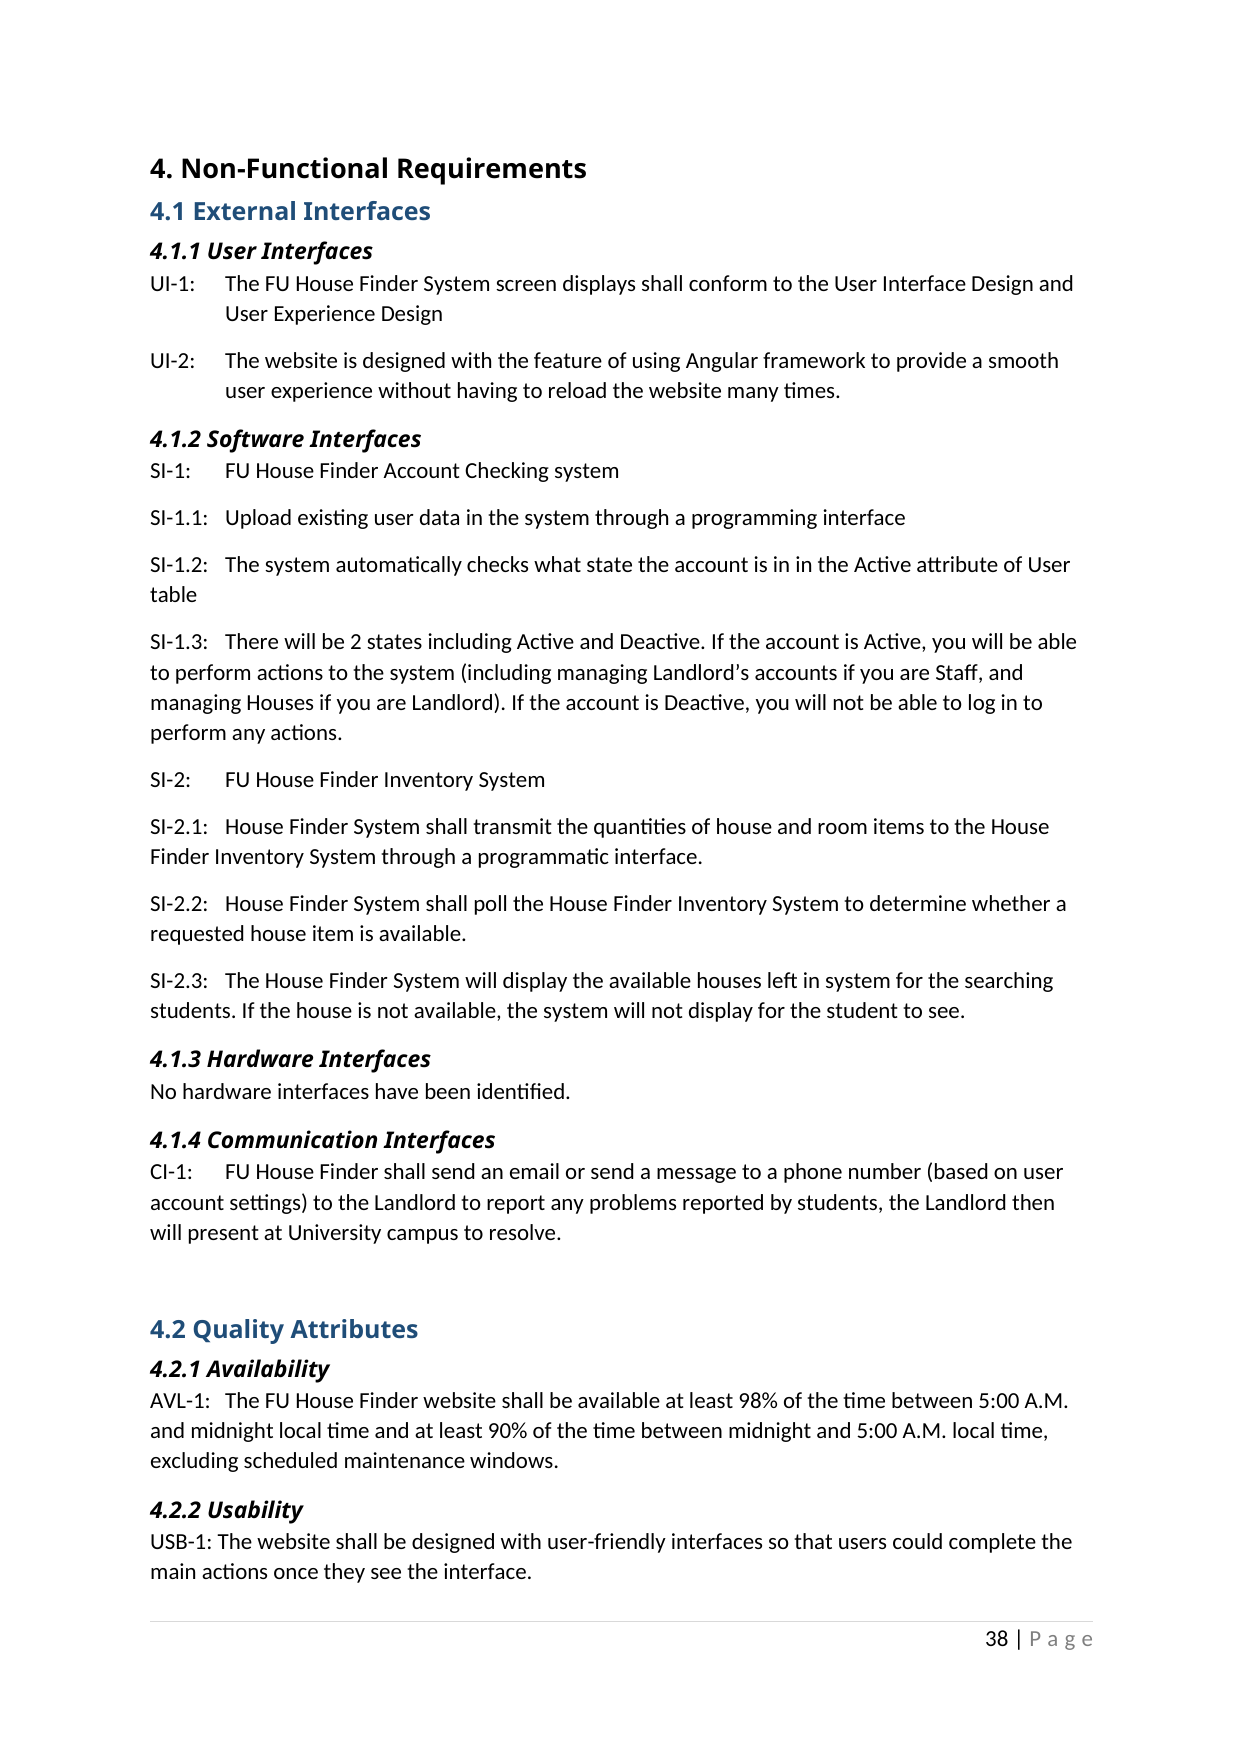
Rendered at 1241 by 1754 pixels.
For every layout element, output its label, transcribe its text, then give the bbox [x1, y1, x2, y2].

subtitle 4.1.4 Communication Interfaces [150, 1124, 1093, 1155]
subtitle 4.1.1 User Interfaces [150, 235, 1093, 266]
subtitle 4.2 Quality Attributes [150, 1312, 1093, 1346]
subtitle 4.2.1 Availability [150, 1352, 1093, 1384]
subtitle 4.2.2 Usability [150, 1493, 1093, 1525]
subtitle 4.1 External Interfaces [150, 194, 1093, 228]
text SI-1.1: Upload existing user data in the system through a programming interface [150, 503, 1093, 531]
text SI-1.2: The system automatically checks what state the account is in in the Active attribute of User table [150, 550, 1093, 608]
text CI-1: FU House Finder shall send an email or send a message to a phone number (based on user account settings) to the Landlord to report any problems reported by students, the Landlord then will present at University campus to resolve. [150, 1157, 1093, 1246]
subtitle 4.1.2 Software Interfaces [150, 423, 1093, 454]
subtitle 4. Non-Functional Requirements [150, 150, 1093, 187]
subtitle 4.1.3 Hardware Interfaces [150, 1043, 1093, 1074]
text SI-2.1: House Finder System shall transmit the quantities of house and room items to the House Finder Inventory System through a programmatic interface. [150, 812, 1093, 870]
text No hardware interfaces have been identified. [150, 1077, 1093, 1105]
text SI-1: FU House Finder Account Checking system [150, 457, 1093, 484]
text USB-1: The website shall be designed with user-friendly interfaces so that users could complete the main actions once they see the interface. [150, 1527, 1093, 1586]
text SI-2.2: House Finder System shall poll the House Finder Inventory System to determine whether a requested house item is available. [150, 889, 1093, 947]
text UI-2: The website is designed with the feature of using Angular framework to provide a smooth user experience without having to reload the website many times. [150, 346, 1093, 404]
text AVL-1: The FU House Finder website shall be available at least 98% of the time between 5:00 A.M. and midnight local time and at least 90% of the time between midnight and 5:00 A.M. local time, excluding scheduled maintenance windows. [150, 1386, 1093, 1475]
text SI-2.3: The House Finder System will display the available houses left in system for the searching students. If the house is not available, the system will not display for the student to see. [150, 966, 1093, 1024]
text UI-1: The FU House Finder System screen displays shall conform to the User Interface Design and User Experience Design [150, 269, 1093, 327]
text SI-1.3: There will be 2 states including Active and Deactive. If the account is Active, you will be able to perform actions to the system (including managing Landlord’s accounts if you are Staff, and managing Houses if you are Landlord). If the account is Deactive, you will not be able to log in to perform any actions. [150, 627, 1093, 746]
text SI-2: FU House Finder Inventory System [150, 765, 1093, 793]
